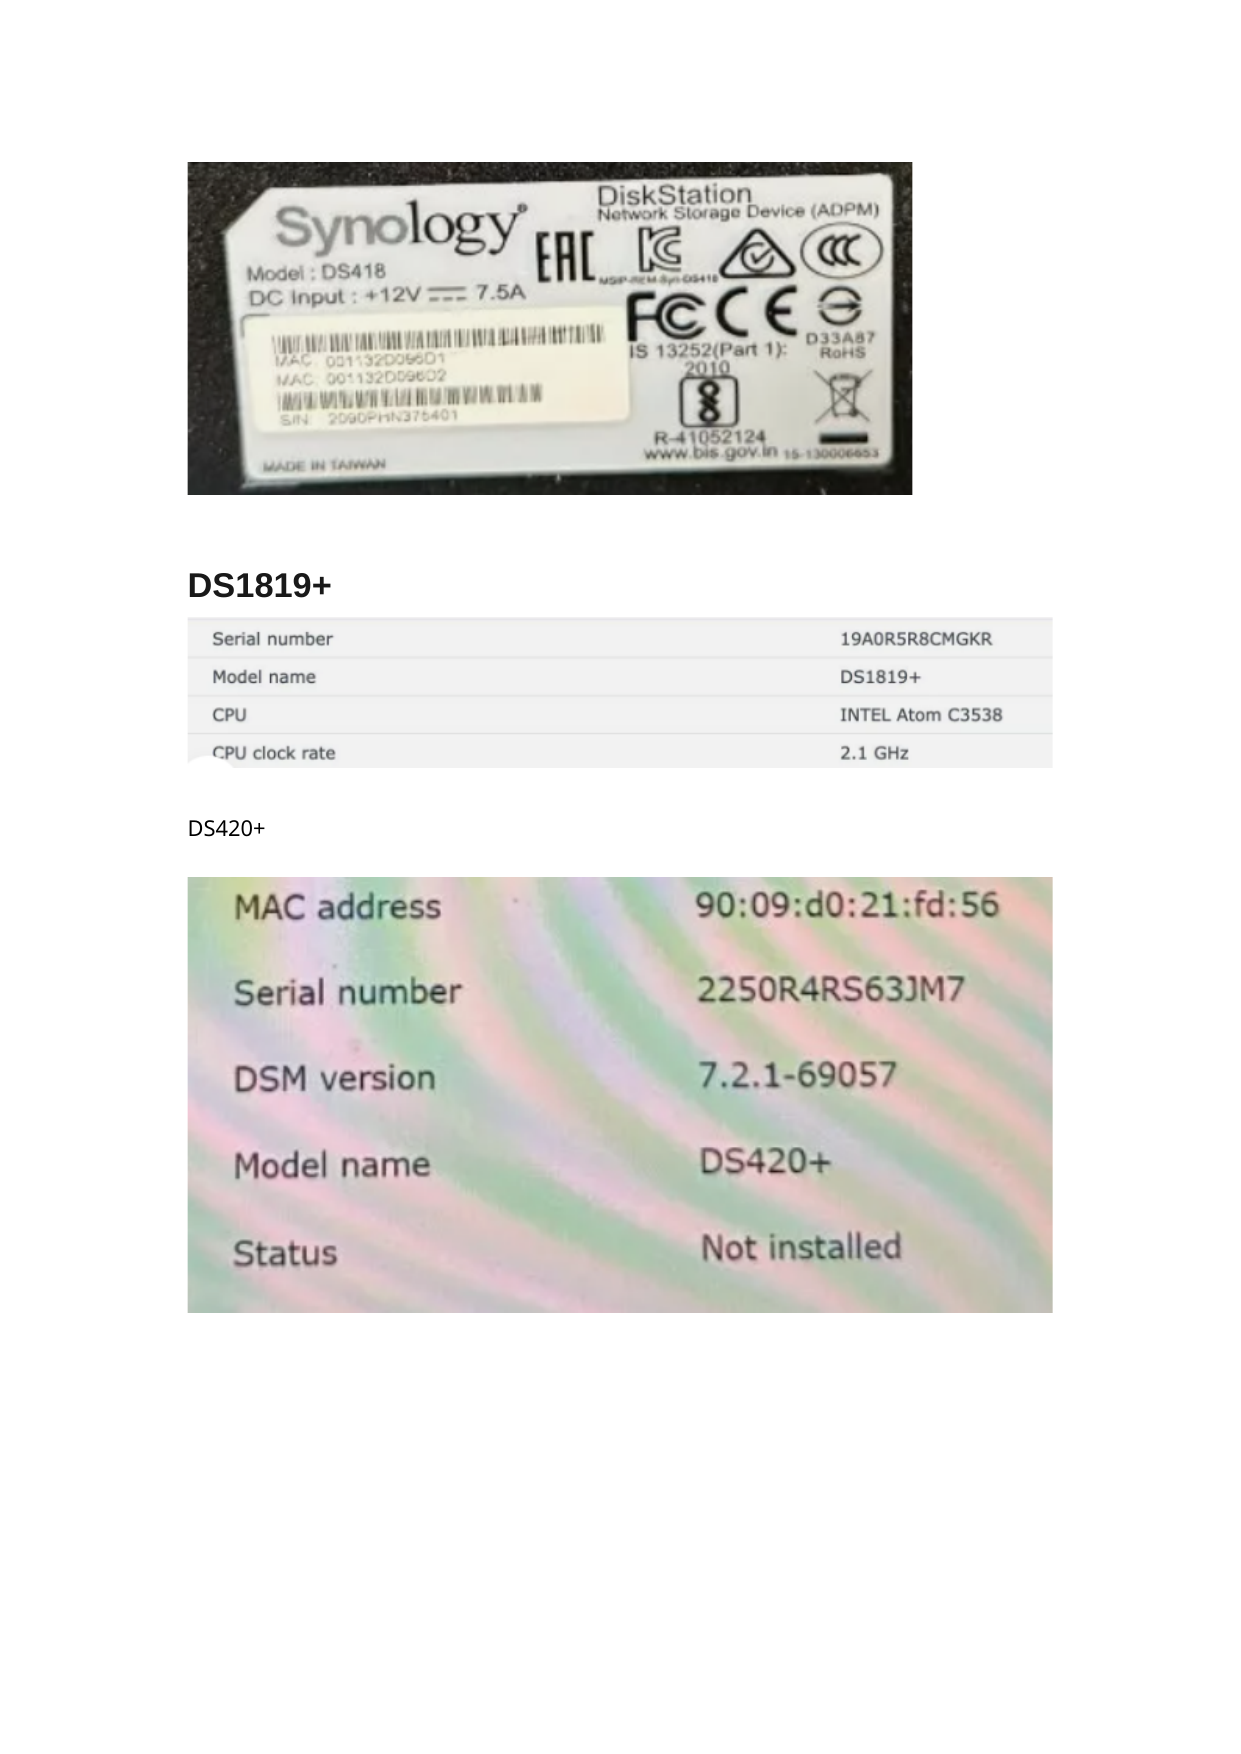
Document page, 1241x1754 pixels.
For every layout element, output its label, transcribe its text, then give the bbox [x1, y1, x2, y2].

picture [187, 617, 1053, 768]
text DS1819+ [187, 552, 1053, 617]
picture [187, 877, 1053, 1313]
picture [187, 162, 913, 495]
text DS420+ [187, 812, 1053, 844]
